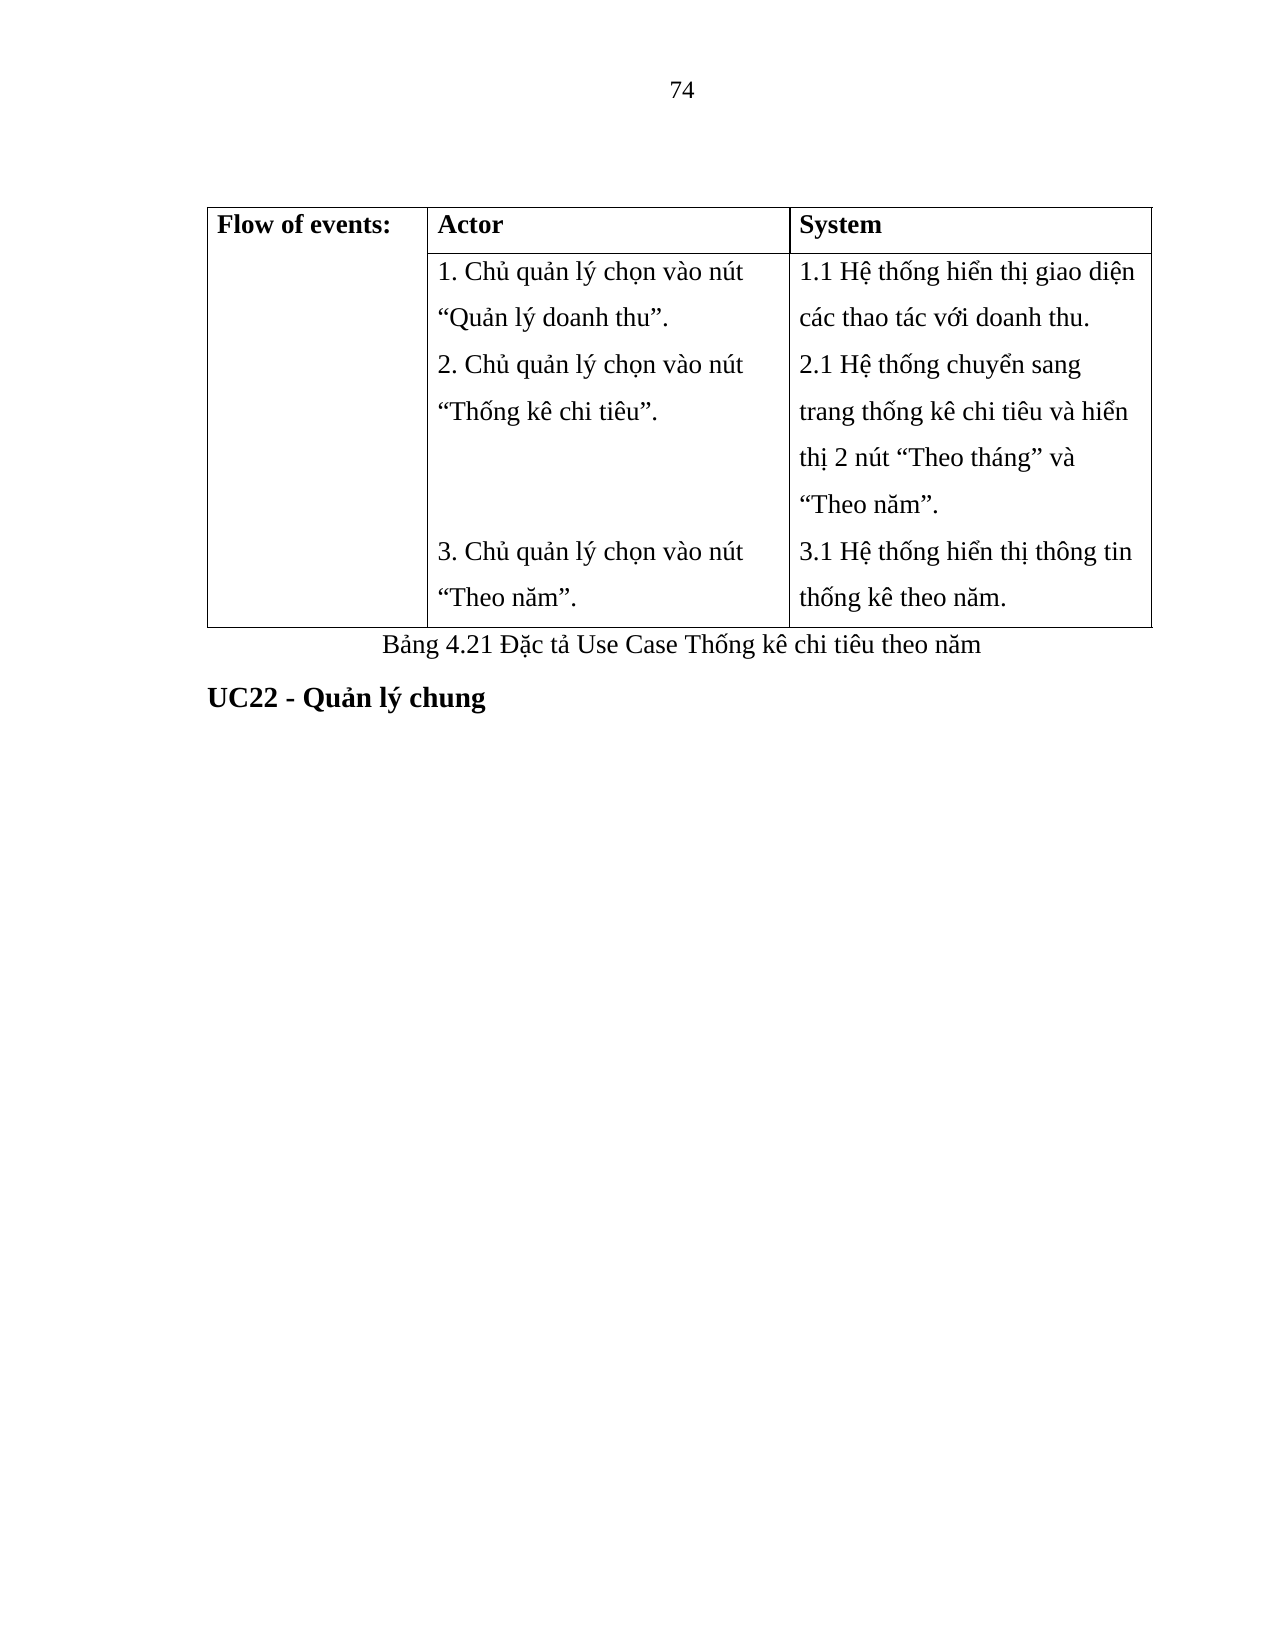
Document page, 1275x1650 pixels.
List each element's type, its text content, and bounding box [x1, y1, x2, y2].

text UC22 - Quản lý chung [207, 680, 1157, 714]
table_cell Flow of events: [208, 208, 427, 627]
table_cell 1.1 Hệ thống hiển thị giao diện các thao tác với doanh thu. 2.1 Hệ thống chuyển sang trang thống kê chi tiêu và hiển thị 2 nút “Theo tháng” và “Theo năm”. 3.1 Hệ thống hiển thị thông tin thống kê theo năm. [790, 254, 1151, 627]
table_cell 1. Chủ quản lý chọn vào nút “Quản lý doanh thu”. 2. Chủ quản lý chọn vào nút “Thống kê chi tiêu”. 3. Chủ quản lý chọn vào nút “Theo năm”. [428, 254, 789, 627]
table_cell Actor [428, 208, 789, 253]
text Bảng 4.21 Đặc tả Use Case Thống kê chi tiêu theo năm [207, 628, 1157, 659]
table_cell System [791, 208, 1151, 253]
